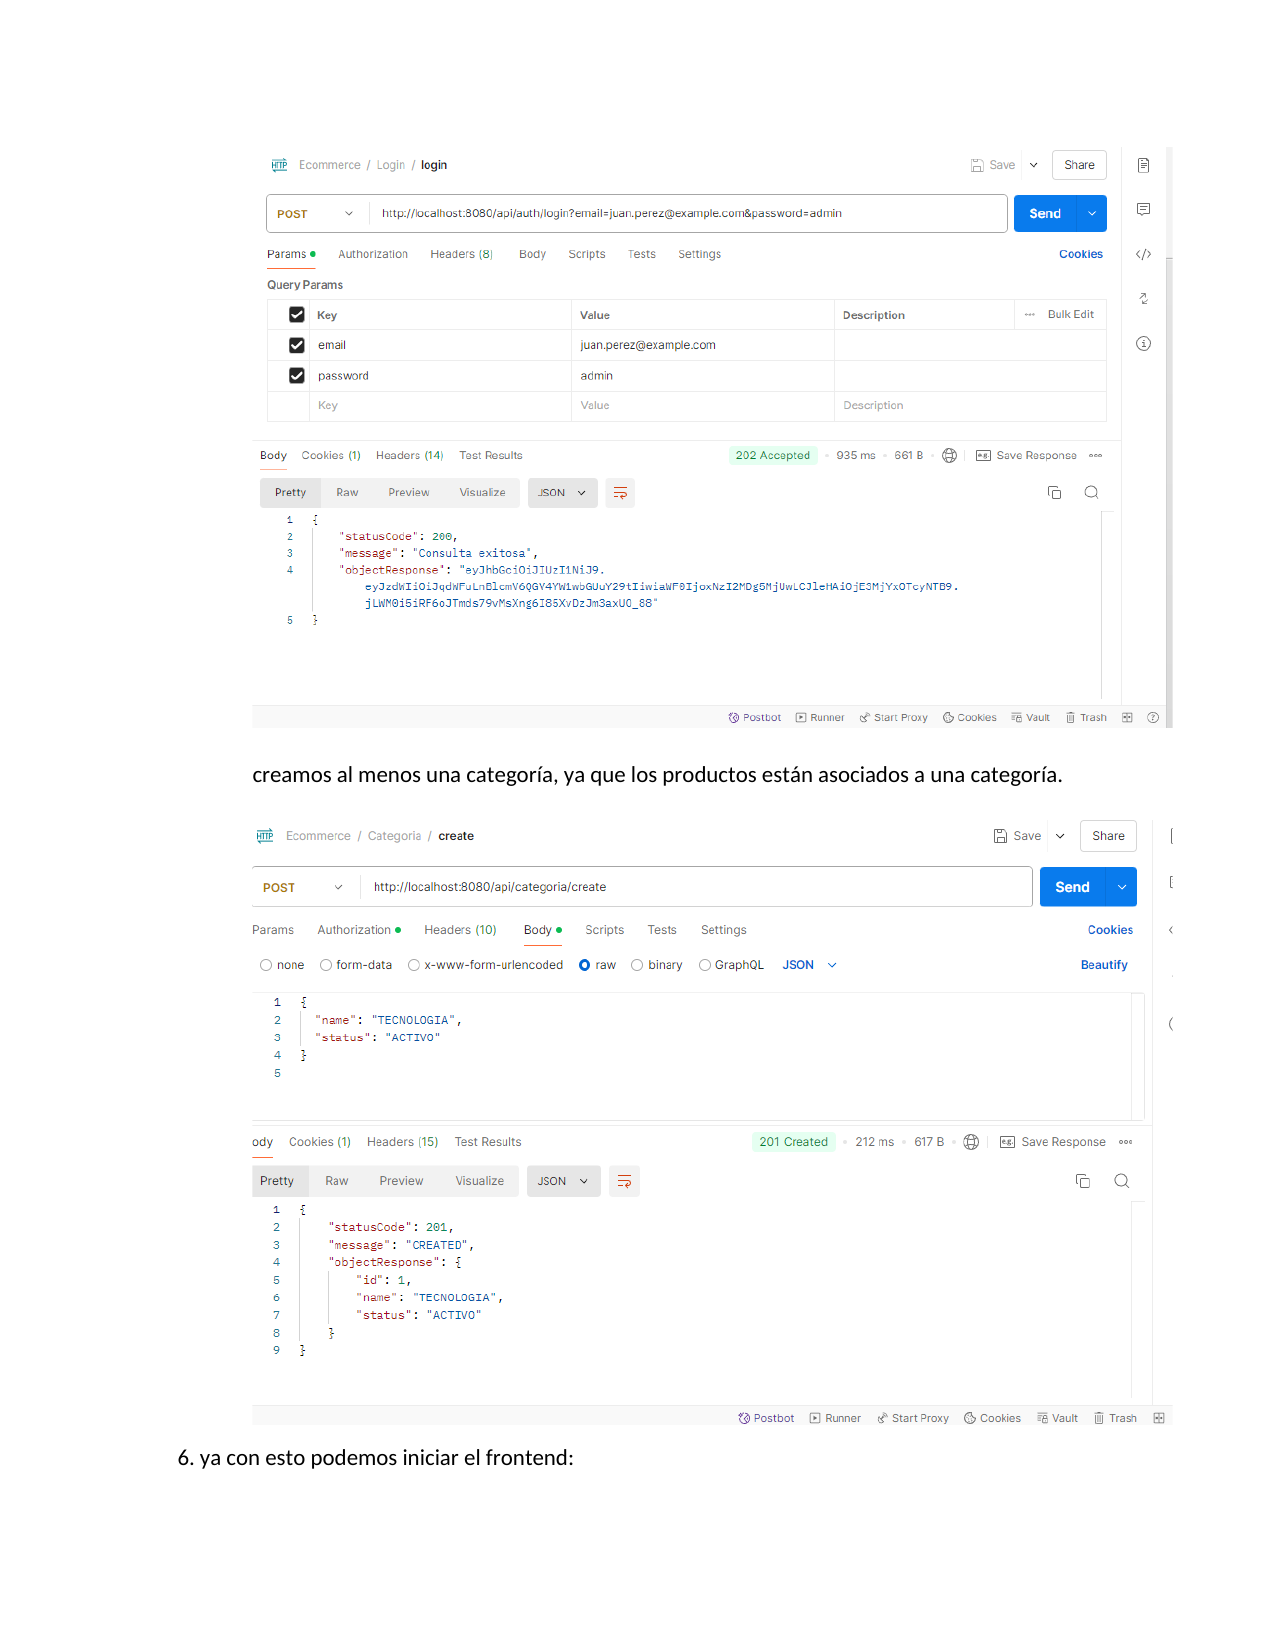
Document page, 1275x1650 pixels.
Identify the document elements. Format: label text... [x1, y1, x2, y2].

picture [252, 820, 1173, 1425]
text 6. ya con esto podemos iniciar el frontend: vamos al apartado de productos [177, 1443, 1098, 1502]
picture [252, 147, 1173, 728]
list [215, 148, 1098, 1424]
